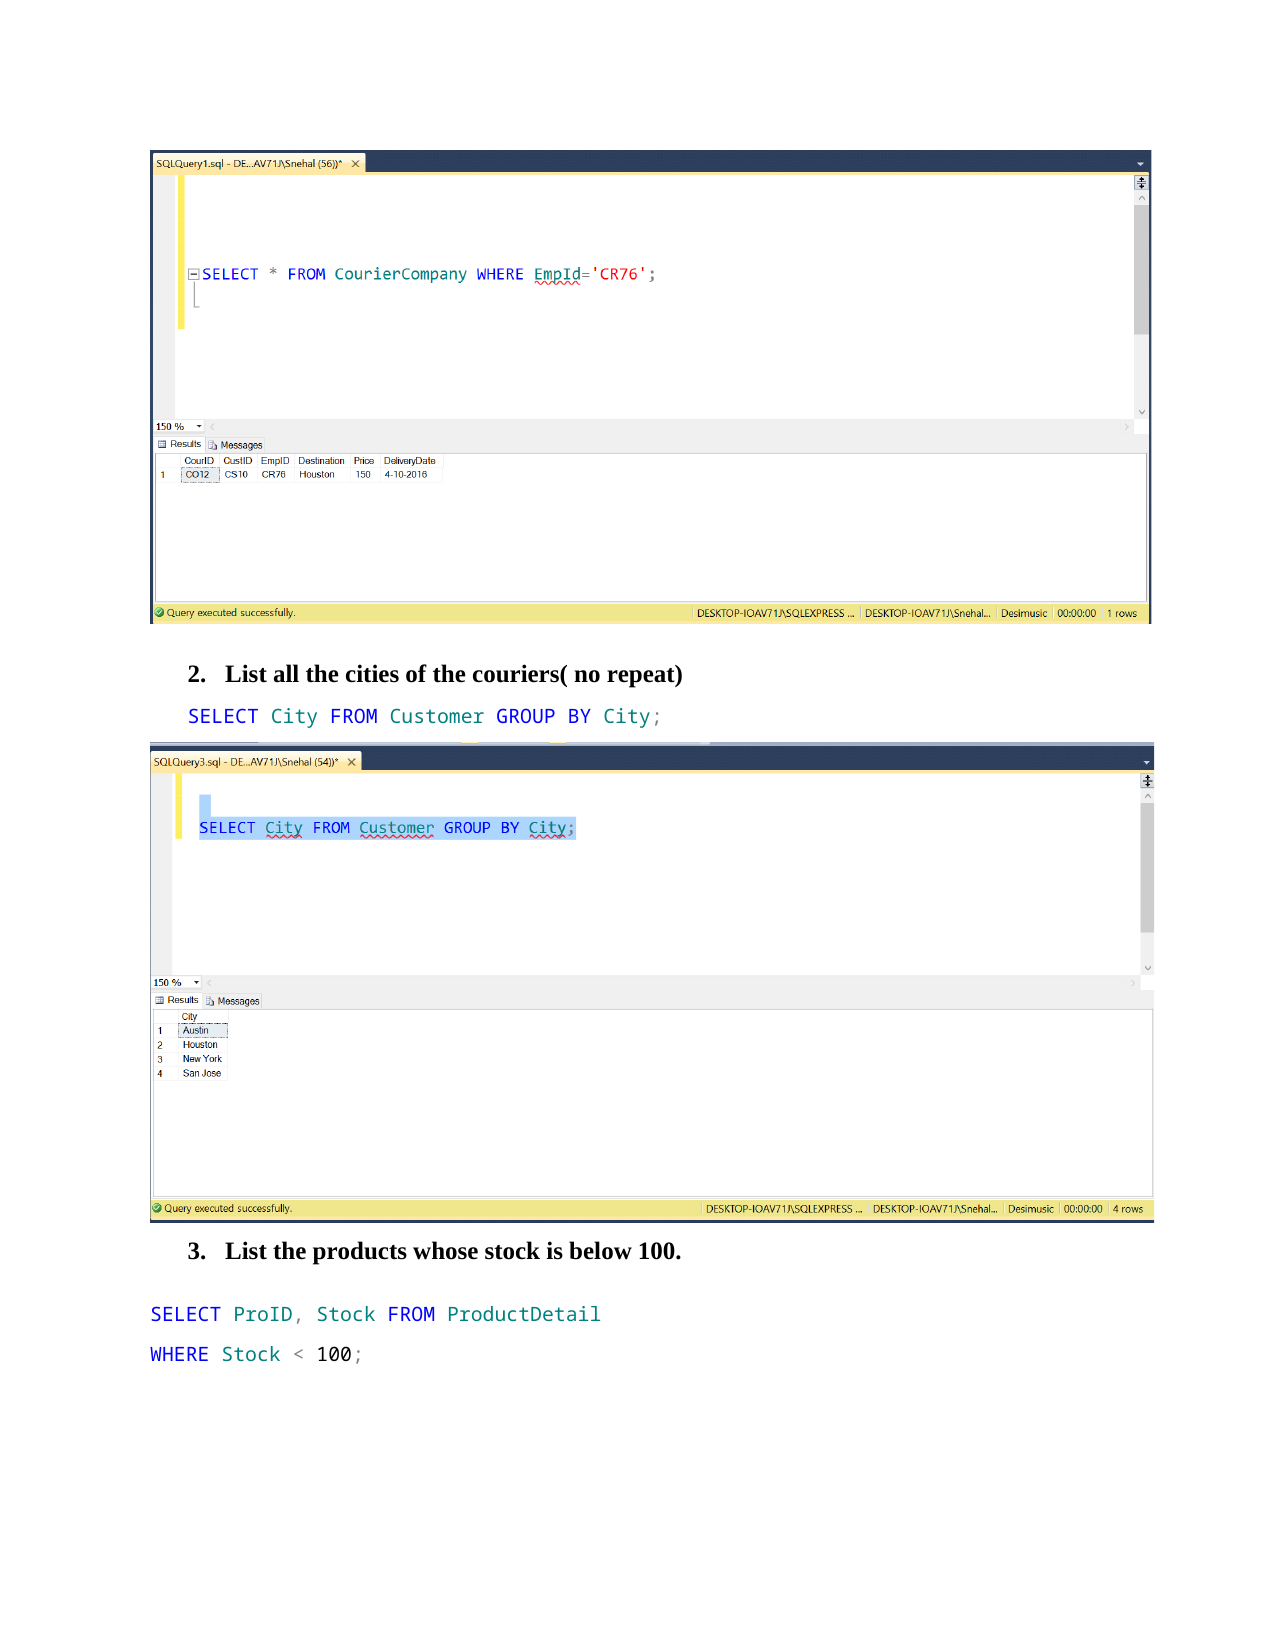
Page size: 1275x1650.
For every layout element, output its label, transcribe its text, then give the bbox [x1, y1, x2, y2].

list SELECT City FROM Customer GROUP BY City; [187, 702, 1125, 729]
picture [150, 150, 1152, 624]
picture [150, 742, 1155, 1223]
text SELECT ProID, Stock FROM ProductDetail [150, 1300, 1125, 1327]
text WHERE Stock < 100; [150, 1341, 1125, 1367]
list List the products whose stock is below 100. [187, 1236, 1125, 1265]
list List all the cities of the couriers( no repeat) [187, 659, 1125, 688]
